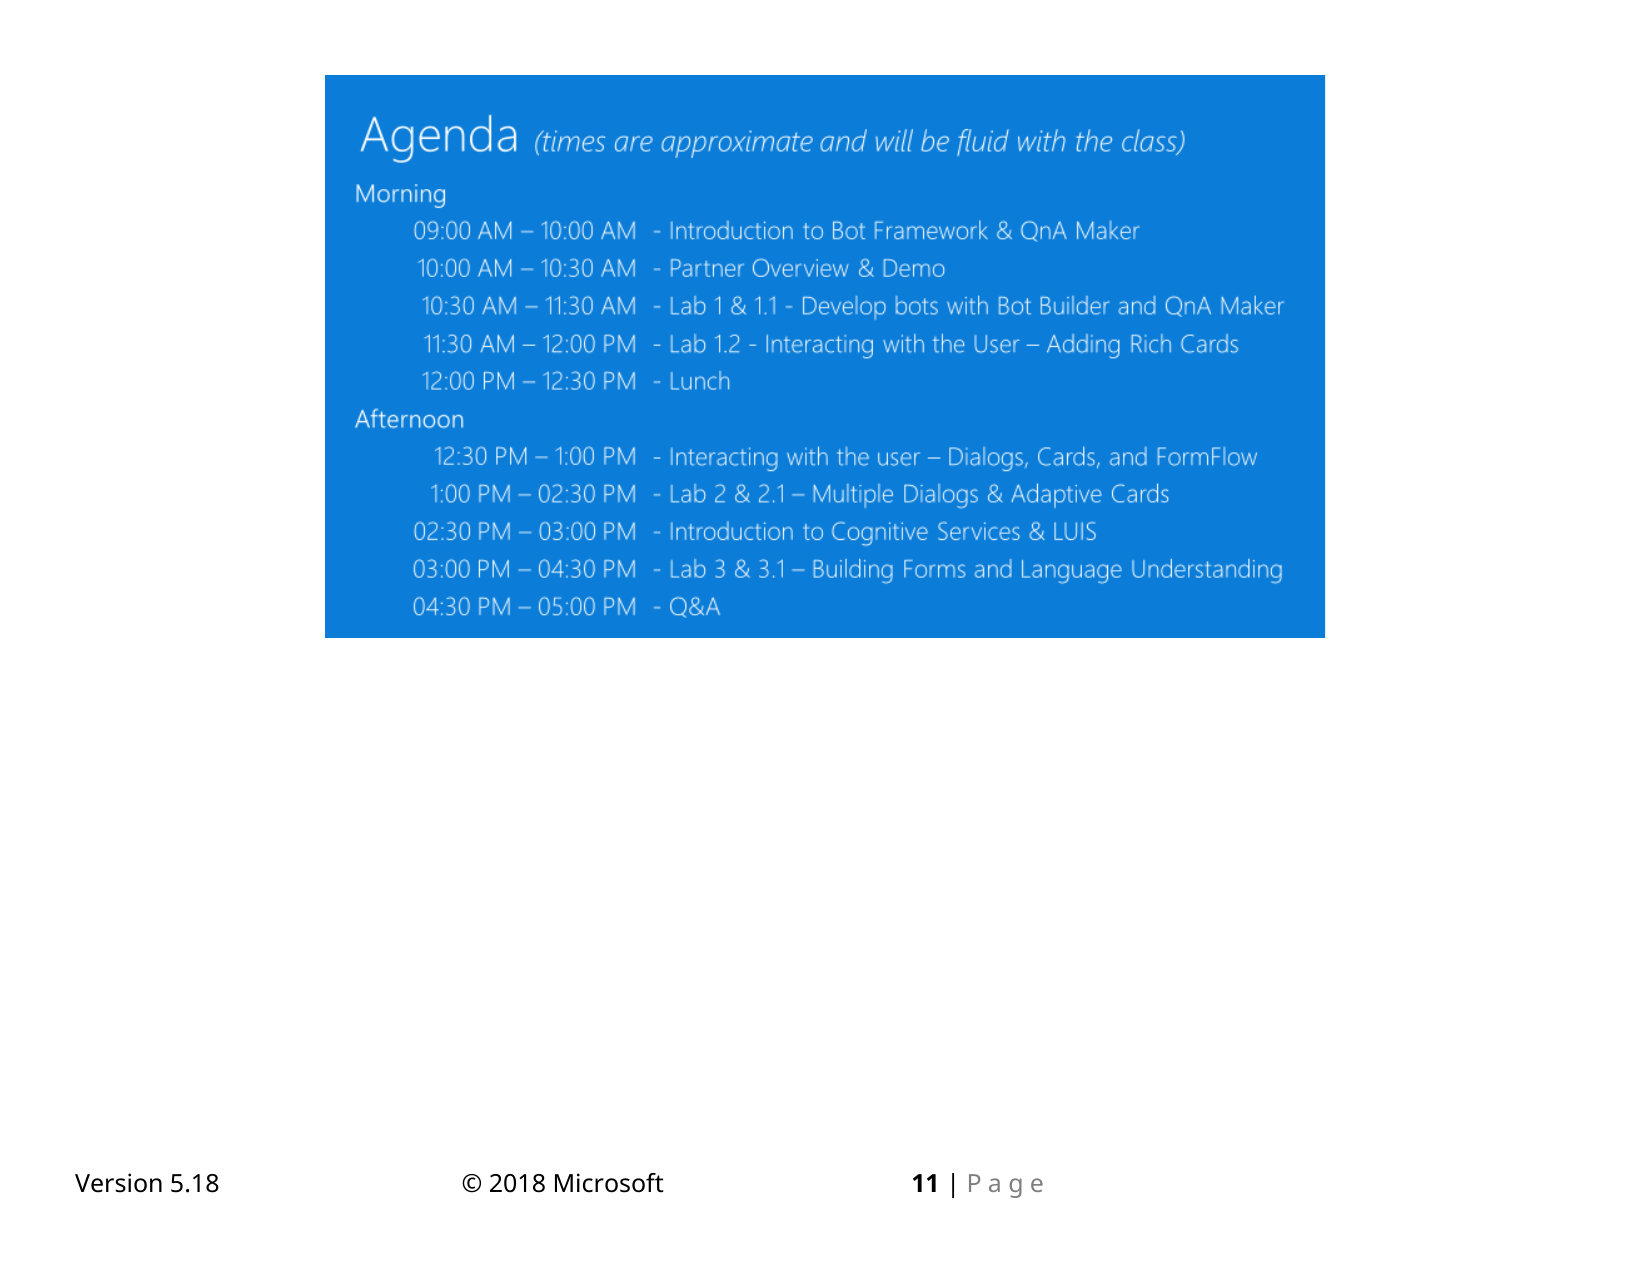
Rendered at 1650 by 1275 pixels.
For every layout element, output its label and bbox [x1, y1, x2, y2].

picture [325, 75, 1325, 638]
